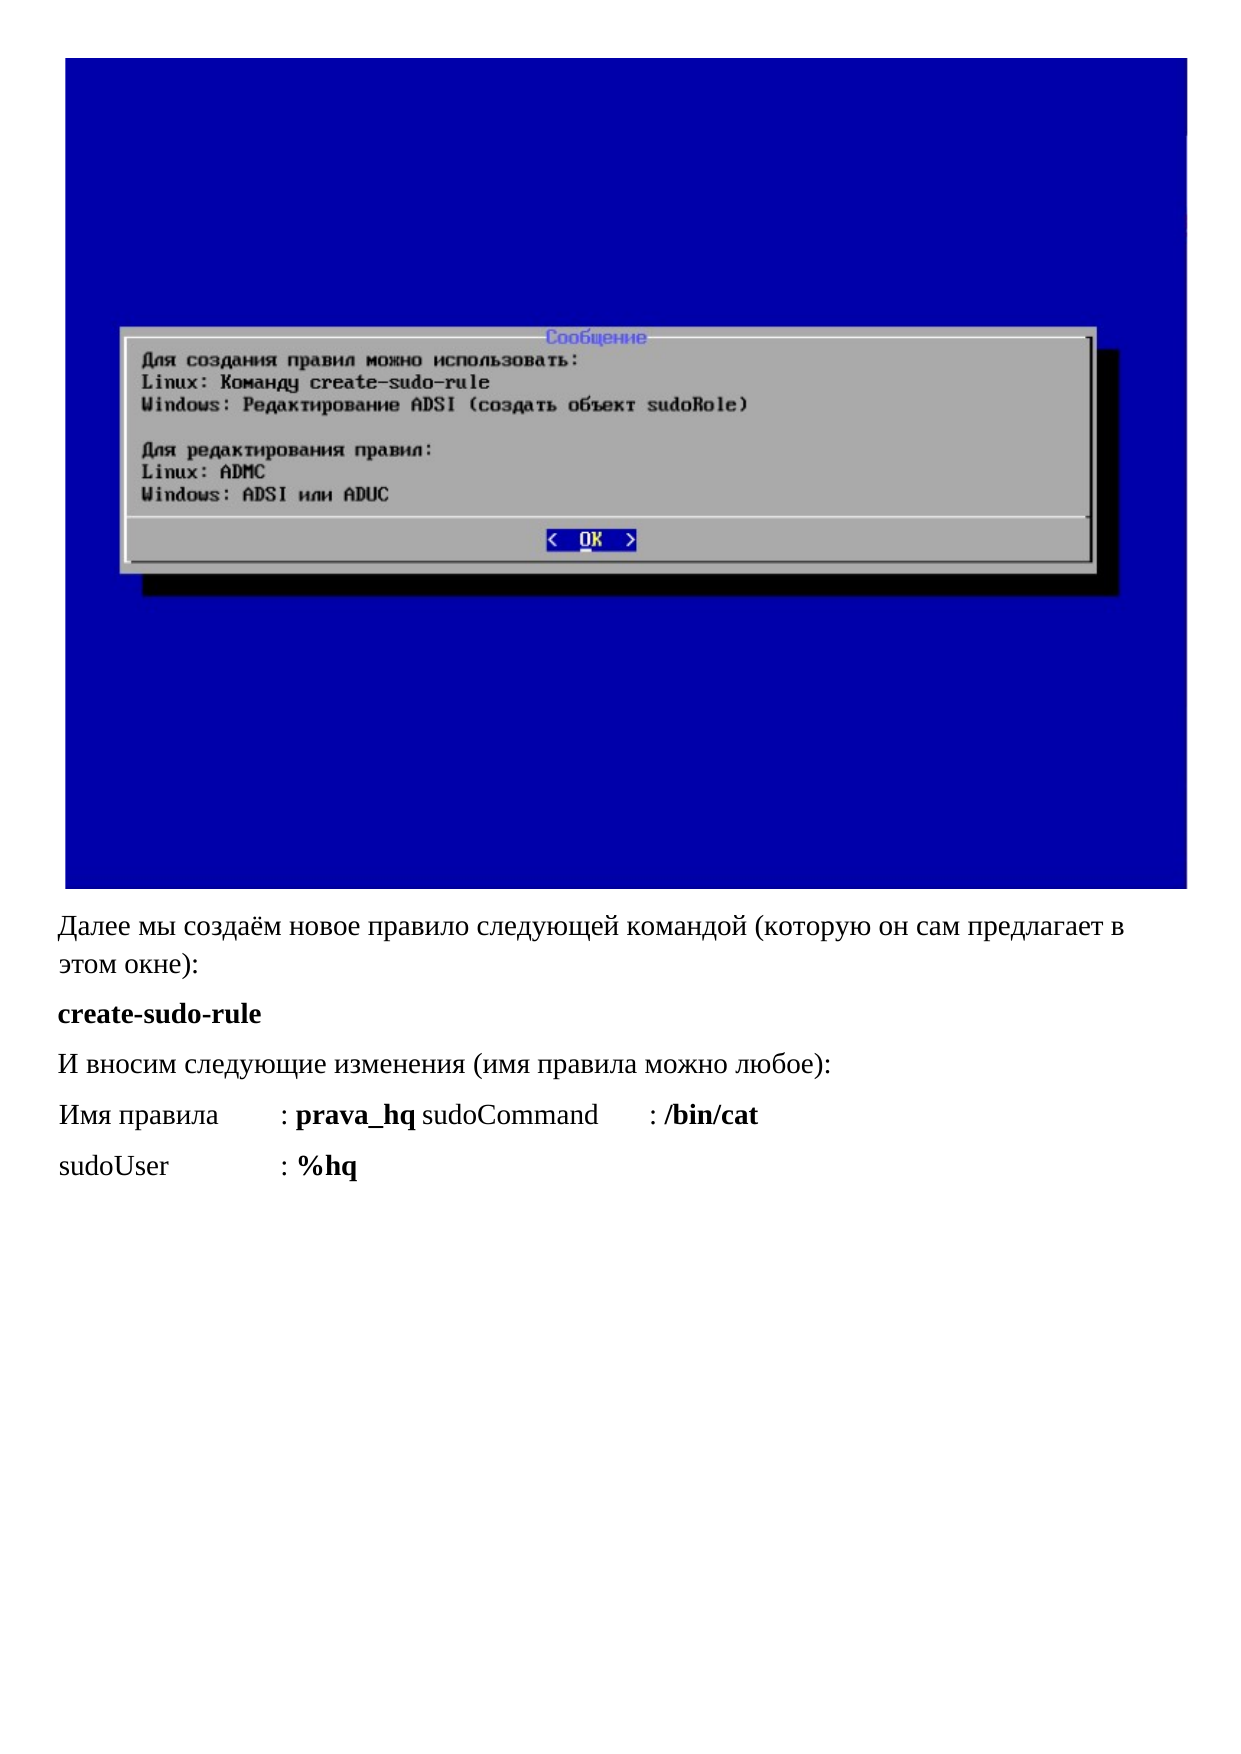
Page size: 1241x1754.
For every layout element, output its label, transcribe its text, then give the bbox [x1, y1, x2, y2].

picture [65, 58, 1188, 889]
text И вносим следующие изменения (имя правила можно любое): Имя правила : prava_hq sudoCommand : /bin/cat sudoUser : %hq [57, 1046, 833, 1182]
text Далее мы создаём новое правило следующей командой (которую он сам предлагает в этом окне): [57, 908, 1183, 980]
text create-sudo-rule [57, 997, 744, 1030]
